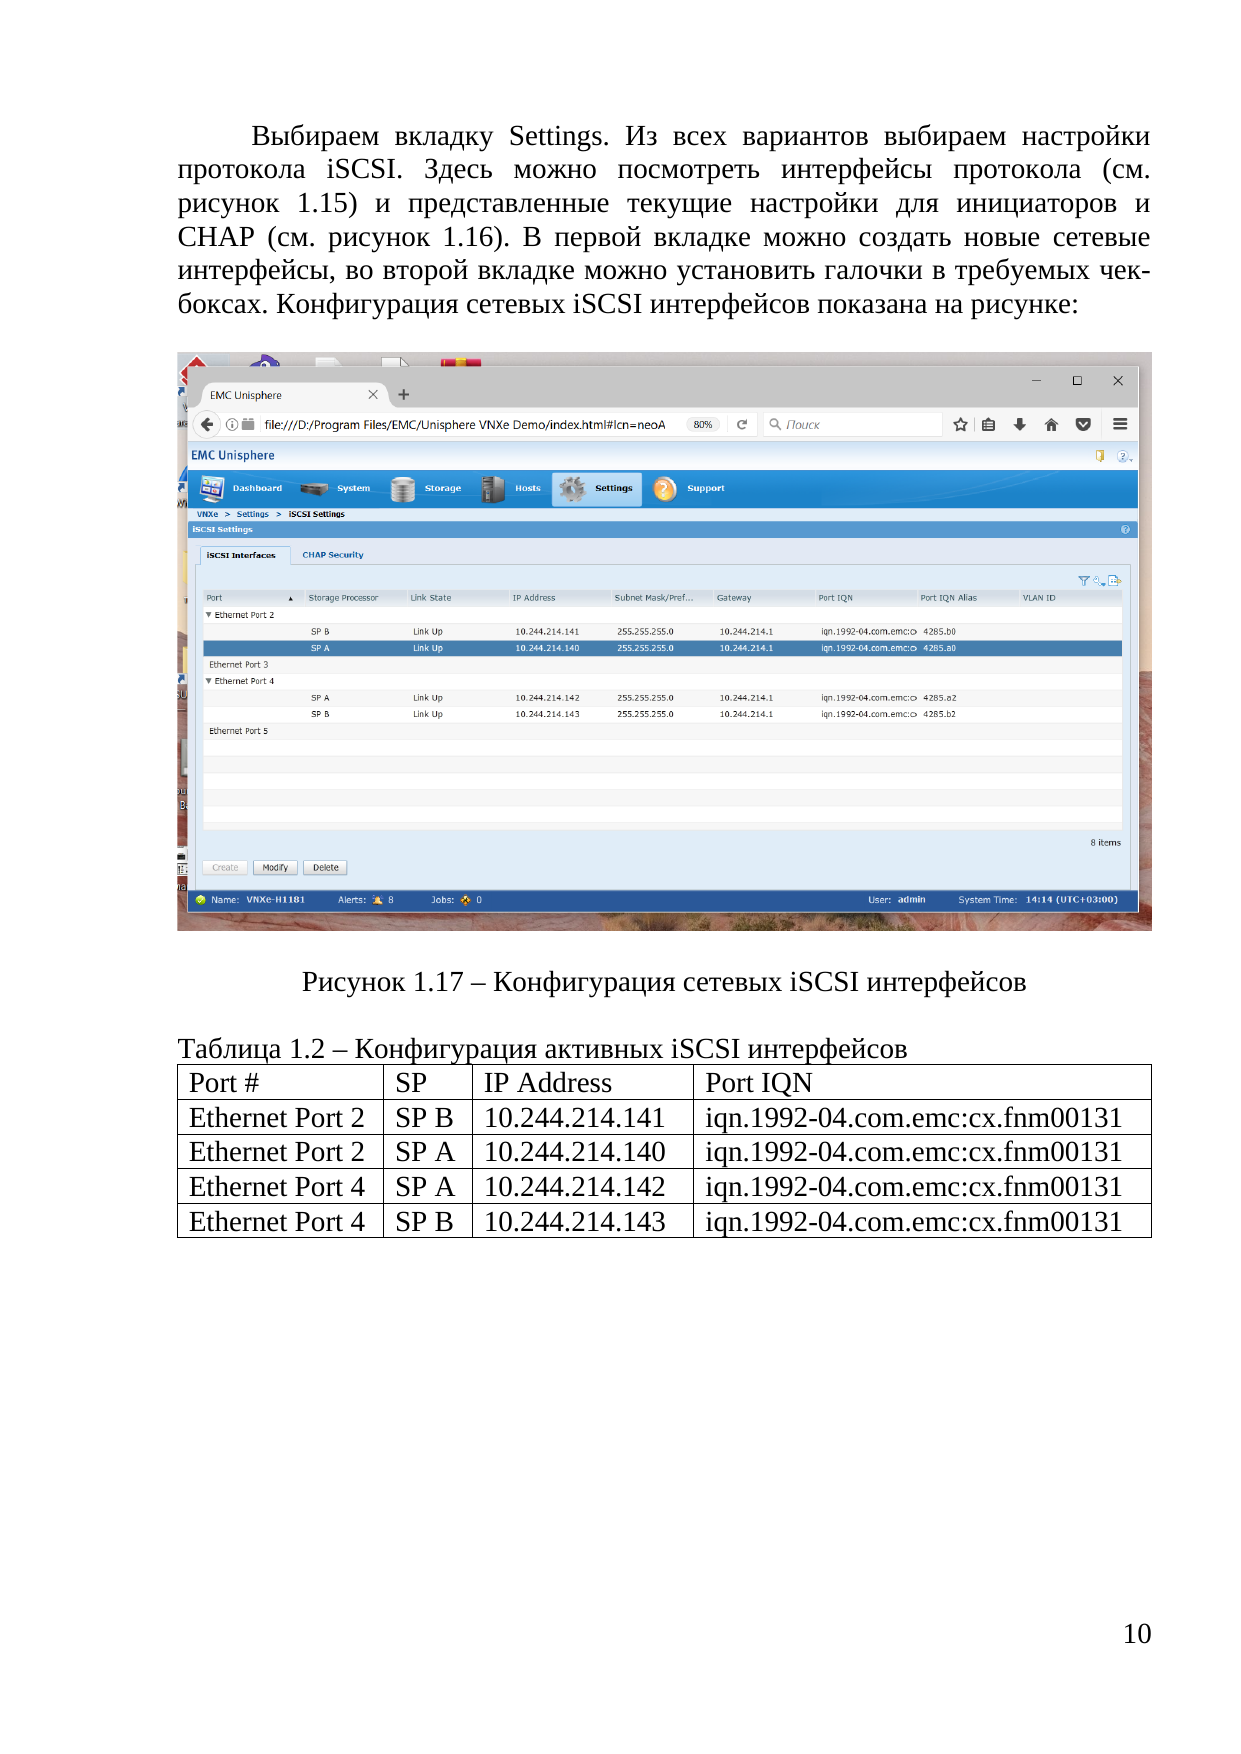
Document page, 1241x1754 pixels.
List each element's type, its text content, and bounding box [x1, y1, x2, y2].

table_cell SP A [384, 1135, 472, 1168]
table_header SP [384, 1065, 472, 1099]
text Рисунок 1.17 – Конфигурация сетевых iSCSI интерфейсов [177, 964, 1152, 997]
table_cell 10.244.214.142 [473, 1169, 693, 1203]
table_cell iqn.1992-04.com.emc:cx.fnm00131 [694, 1100, 1151, 1133]
table_cell Ethernet Port 4 [178, 1169, 383, 1203]
table_cell SP A [384, 1169, 472, 1203]
table_header Port IQN [694, 1065, 1151, 1099]
table_cell iqn.1992-04.com.emc:cx.fnm00131 [694, 1169, 1151, 1203]
table_cell 10.244.214.140 [473, 1135, 693, 1168]
table_cell Ethernet Port 4 [178, 1204, 383, 1237]
table_cell Ethernet Port 2 [178, 1100, 383, 1133]
table_header Port # [178, 1065, 383, 1099]
table_header IP Address [473, 1065, 693, 1099]
table_cell Ethernet Port 2 [178, 1135, 383, 1168]
table_cell SP B [384, 1204, 472, 1237]
table_cell iqn.1992-04.com.emc:cx.fnm00131 [694, 1204, 1151, 1237]
picture [177, 352, 1152, 931]
table_cell 10.244.214.141 [473, 1100, 693, 1133]
text Таблица 1.2 – Конфигурация активных iSCSI интерфейсов [177, 1031, 1152, 1064]
table_cell iqn.1992-04.com.emc:cx.fnm00131 [694, 1135, 1151, 1168]
table_cell SP B [384, 1100, 472, 1133]
text Выбираем вкладку Settings. Из всех вариантов выбираем настройки протокола iSCSI. Здесь можно посмотреть интерфейсы протокола (см. рисунок 1.15) и представленные текущие настройки для инициаторов и CHAP (см. рисунок 1.16). В первой вкладке можно создать новые сетевые интерфейсы, во второй вкладке можно установить галочки в требуемых чек-боксах. Конфигурация сетевых iSCSI интерфейсов показана на рисунке: [177, 118, 1152, 319]
table_cell 10.244.214.143 [473, 1204, 693, 1237]
